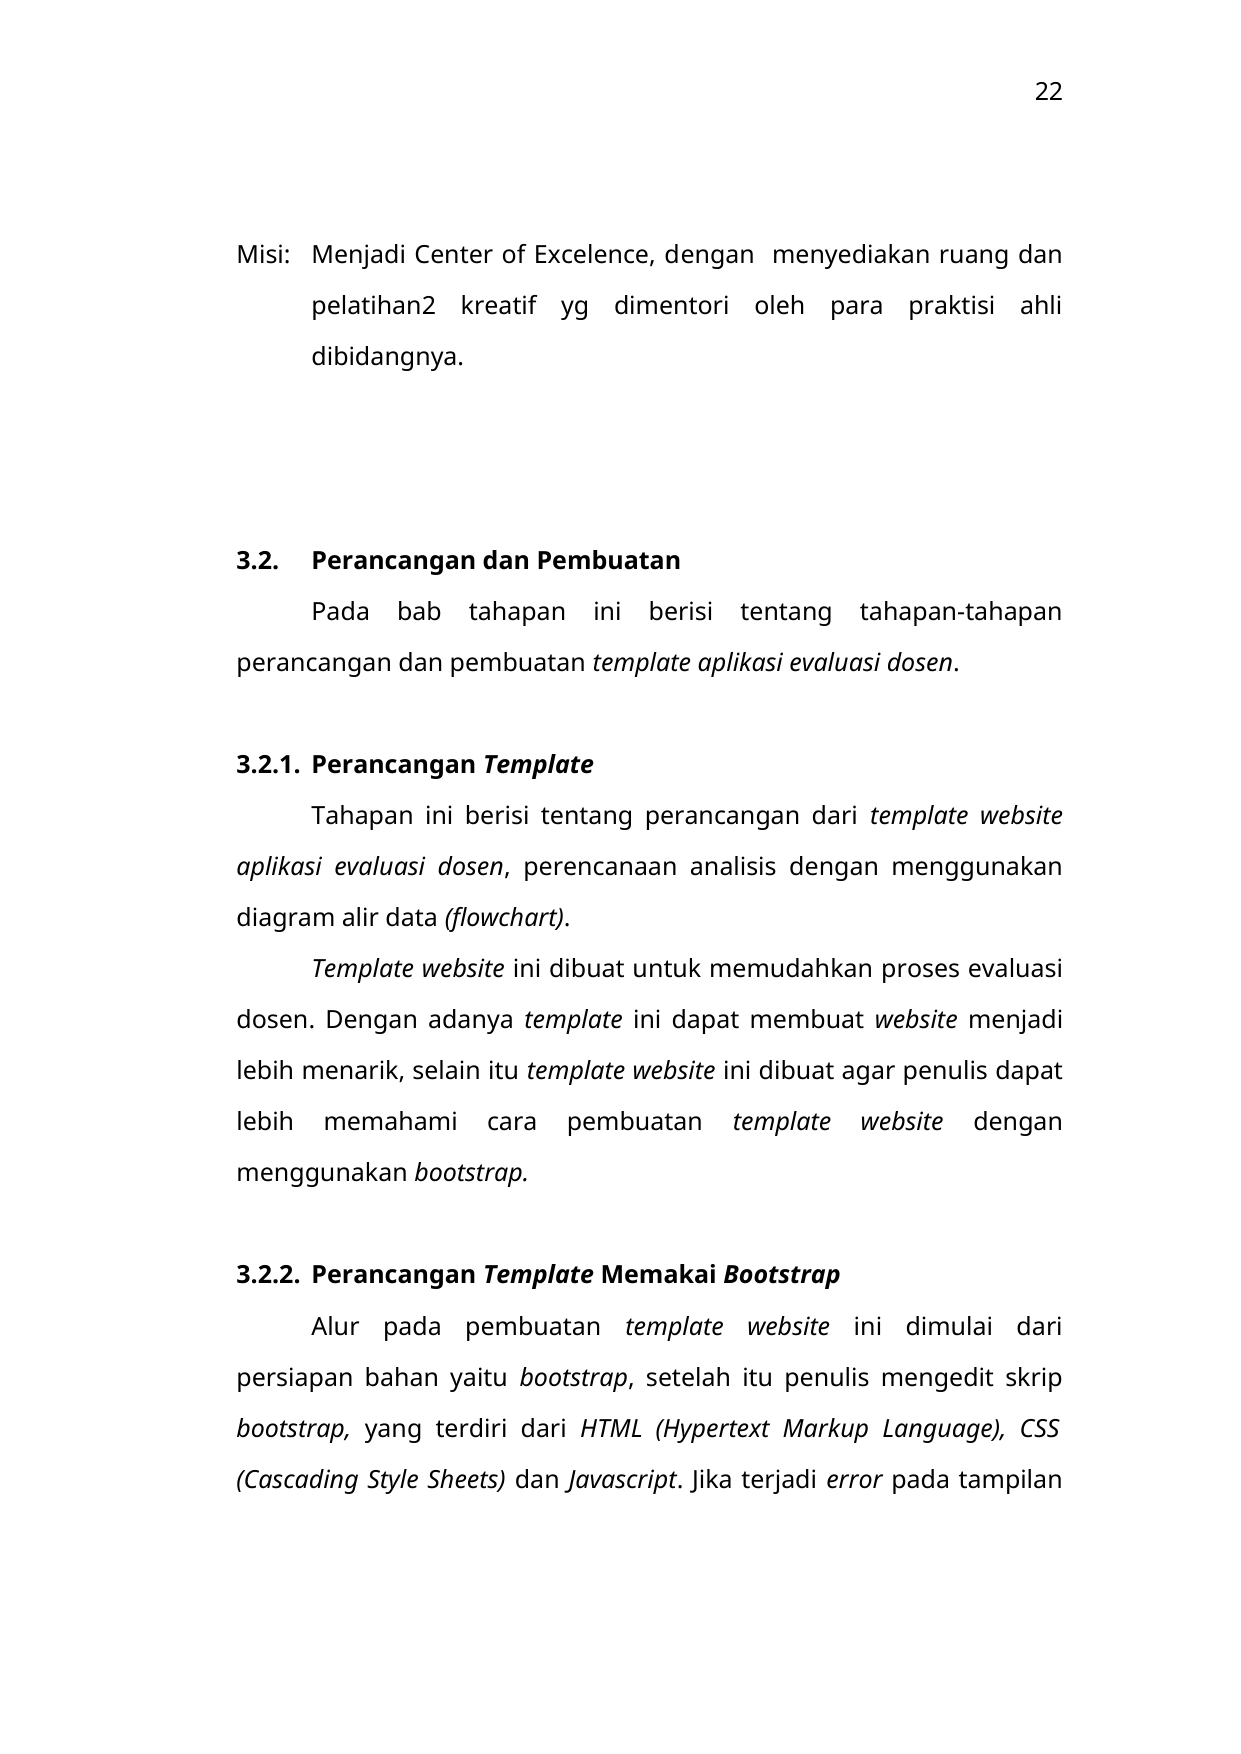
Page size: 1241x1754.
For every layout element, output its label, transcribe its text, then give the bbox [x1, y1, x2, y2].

text Tahapan ini berisi tentang perancangan dari template website aplikasi evaluasi dosen, perencanaan analisis dengan menggunakan diagram alir data (flowchart). [236, 798, 1063, 934]
list 3.2. Perancangan dan Pembuatan [236, 542, 1063, 577]
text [236, 1308, 1063, 1495]
text Template website ini dibuat untuk memudahkan proses evaluasi dosen. Dengan adanya template ini dapat membuat website menjadi lebih menarik, selain itu template website ini dibuat agar penulis dapat lebih memahami cara pembuatan template website dengan menggunakan bootstrap. [236, 951, 1063, 1189]
text Misi: Menjadi Center of Excelence, dengan menyediakan ruang dan pelatihan2 kreatif yg dimentori oleh para praktisi ahli dibidangnya. [236, 236, 1063, 372]
list 3.2.2. Perancangan Template Memakai Bootstrap [236, 1257, 1063, 1291]
list 3.2.1. Perancangan Template [236, 747, 1063, 781]
text Pada bab tahapan ini berisi tentang tahapan-tahapan perancangan dan pembuatan template aplikasi evaluasi dosen. [236, 593, 1063, 679]
